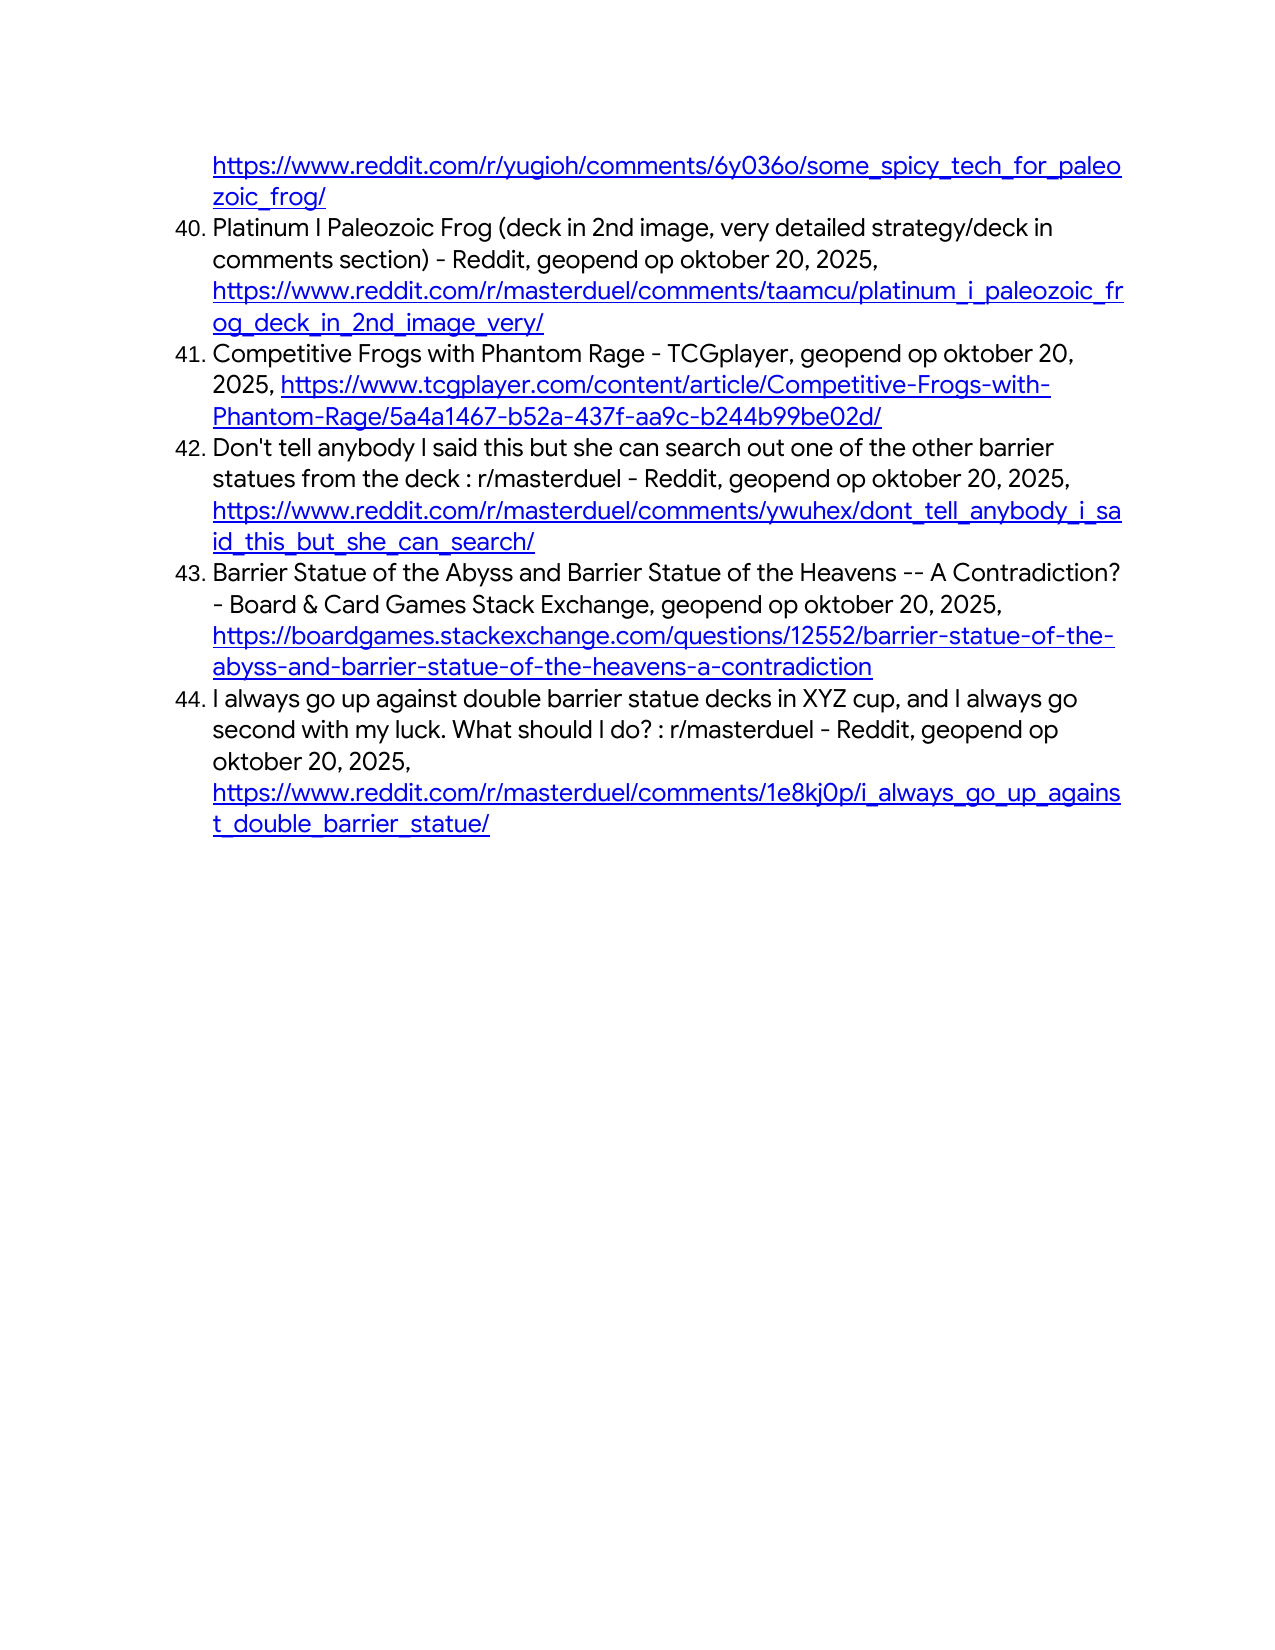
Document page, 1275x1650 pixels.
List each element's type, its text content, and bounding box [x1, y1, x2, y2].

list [175, 150, 1125, 213]
list I always go up against double barrier statue decks in XYZ cup, and I always go second with my luck. What should I do? : r/masterduel - Reddit, geopend op oktober 20, 2025, https://www.reddit.com/r/masterduel/comments/1e8kj0p/i_always_go_up_against_double_barrier_statue/ [175, 683, 1125, 840]
list Platinum I Paleozoic Frog (deck in 2nd image, very detailed strategy/deck in comments section) - Reddit, geopend op oktober 20, 2025, https://www.reddit.com/r/masterduel/comments/taamcu/platinum_i_paleozoic_frog_deck_in_2nd_image_very/ [175, 213, 1125, 338]
list Competitive Frogs with Phantom Rage - TCGplayer, geopend op oktober 20, 2025, https://www.tcgplayer.com/content/article/Competitive-Frogs-with-Phantom-Rage/5a4a1467-b52a-437f-aa9c-b244b99be02d/ [175, 338, 1125, 432]
list Barrier Statue of the Abyss and Barrier Statue of the Heavens -- A Contradiction? - Board & Card Games Stack Exchange, geopend op oktober 20, 2025, https://boardgames.stackexchange.com/questions/12552/barrier-statue-of-the-abyss-and-barrier-statue-of-the-heavens-a-contradiction [175, 558, 1125, 683]
list Don't tell anybody I said this but she can search out one of the other barrier statues from the deck : r/masterduel - Reddit, geopend op oktober 20, 2025, https://www.reddit.com/r/masterduel/comments/ywuhex/dont_tell_anybody_i_said_this_but_she_can_search/ [175, 432, 1125, 558]
